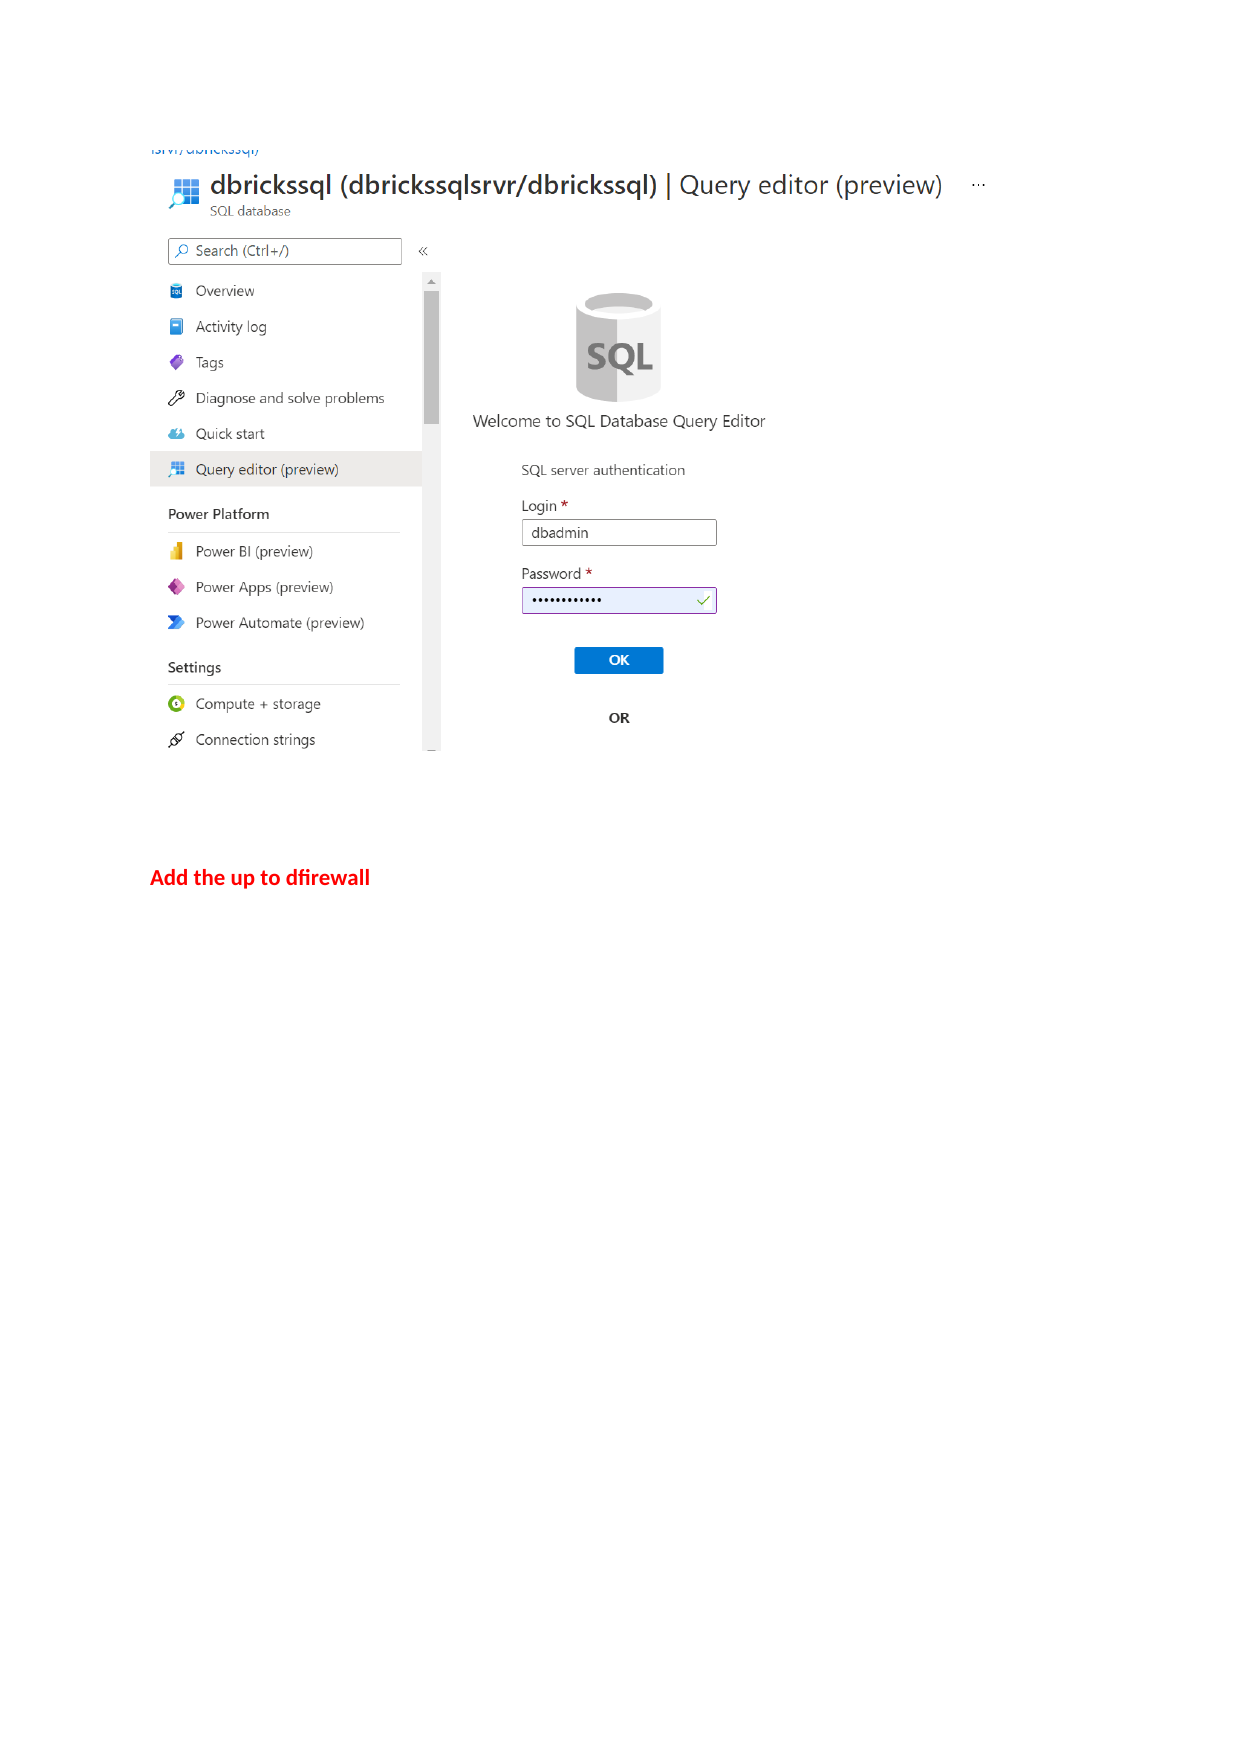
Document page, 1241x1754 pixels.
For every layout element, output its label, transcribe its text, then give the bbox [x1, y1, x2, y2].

picture [150, 150, 1091, 751]
text Add the up to dfirewall [150, 863, 1090, 891]
